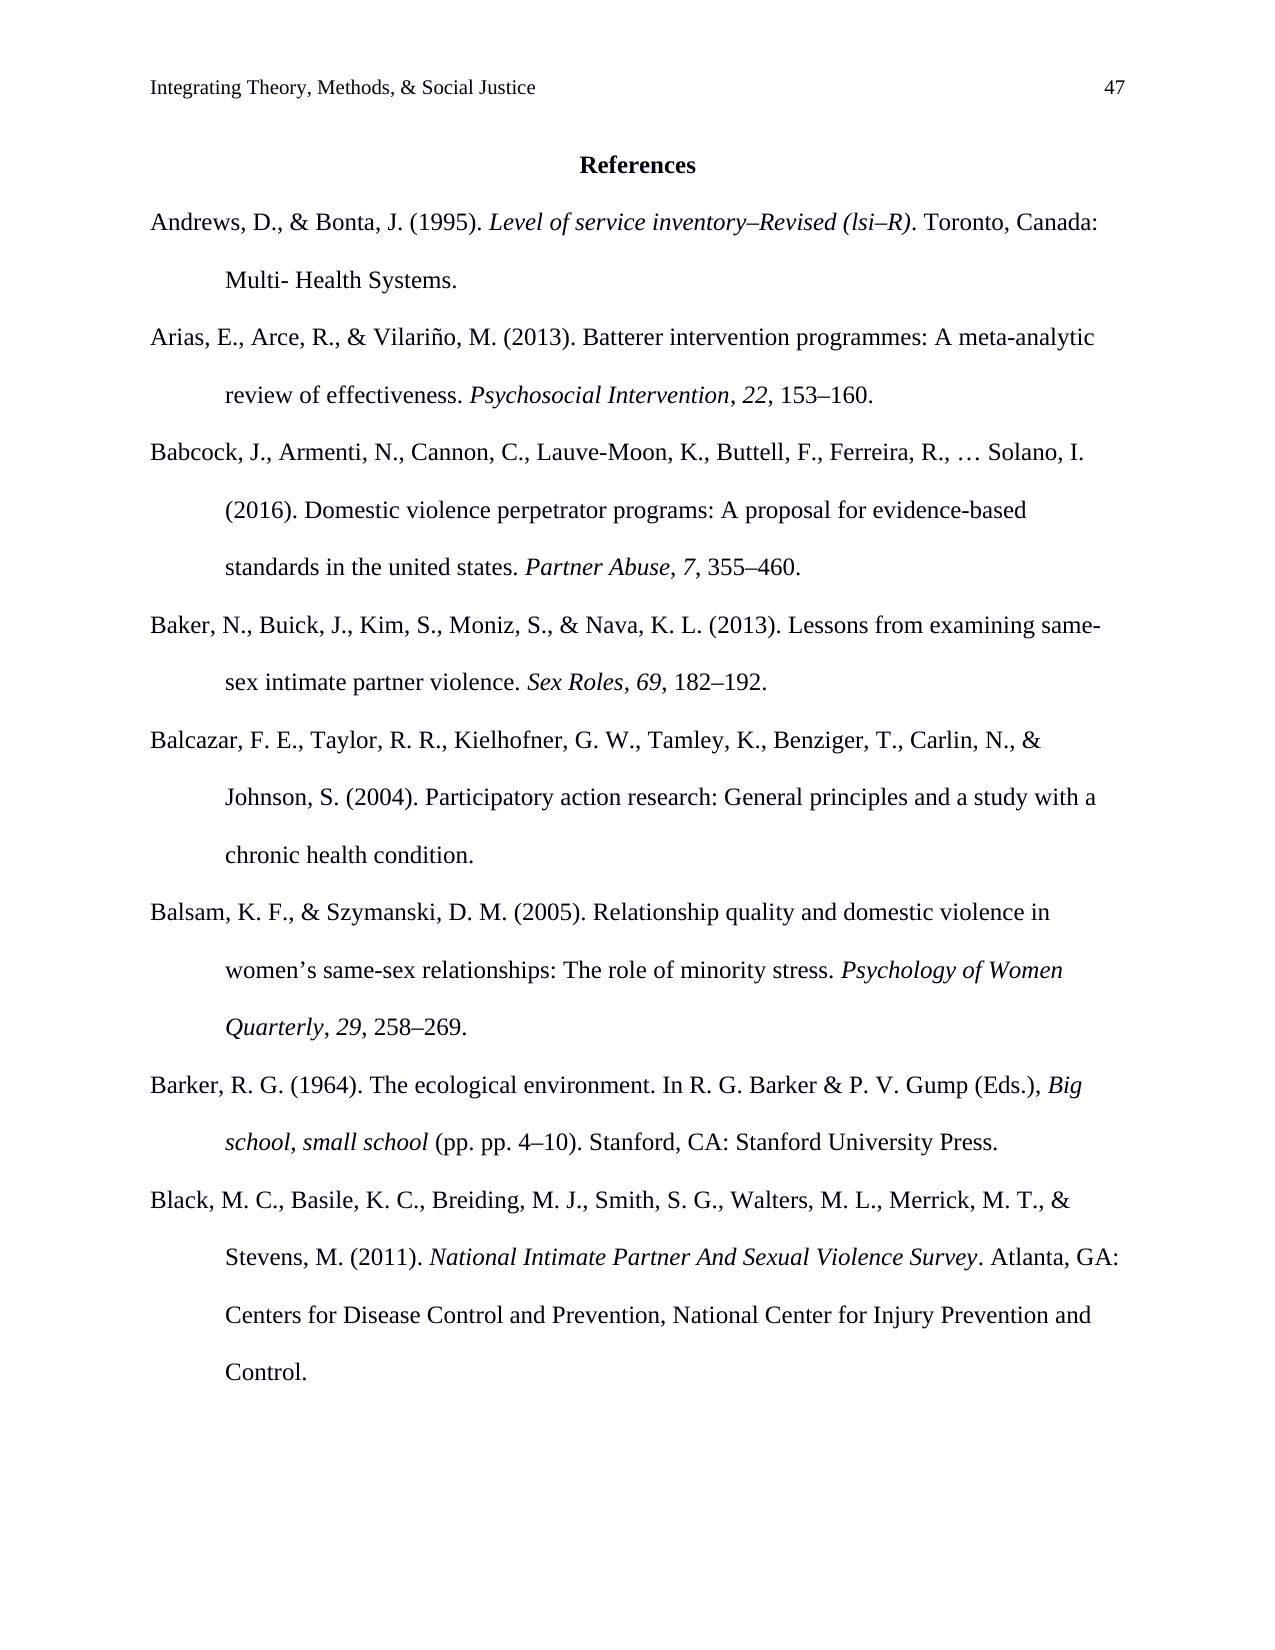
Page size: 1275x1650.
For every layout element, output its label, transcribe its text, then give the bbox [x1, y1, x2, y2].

text Andrews, D., & Bonta, J. (1995). Level of service inventory–Revised (lsi–R). Toronto, Canada: Multi- Health Systems. [150, 207, 1125, 294]
text Balsam, K. F., & Szymanski, D. M. (2005). Relationship quality and domestic violence in women’s same-sex relationships: The role of minority stress. Psychology of Women Quarterly, 29, 258–269. [150, 897, 1125, 1041]
text Black, M. C., Basile, K. C., Breiding, M. J., Smith, S. G., Walters, M. L., Merrick, M. T., & Stevens, M. (2011). National Intimate Partner And Sexual Violence Survey. Atlanta, GA: Centers for Disease Control and Prevention, National Center for Injury Prevention and Control. [150, 1185, 1125, 1386]
text Babcock, J., Armenti, N., Cannon, C., Lauve-Moon, K., Buttell, F., Ferreira, R., … Solano, I. (2016). Domestic violence perpetrator programs: A proposal for evidence-based standards in the united states. Partner Abuse, 7, 355–460. [150, 437, 1125, 581]
text Baker, N., Buick, J., Kim, S., Moniz, S., & Nava, K. L. (2013). Lessons from examining same-sex intimate partner violence. Sex Roles, 69, 182–192. [150, 610, 1125, 696]
subtitle References [150, 150, 1125, 179]
text Arias, E., Arce, R., & Vilariño, M. (2013). Batterer intervention programmes: A meta-analytic review of effectiveness. Psychosocial Intervention, 22, 153–160. [150, 322, 1125, 409]
text Balcazar, F. E., Taylor, R. R., Kielhofner, G. W., Tamley, K., Benziger, T., Carlin, N., & Johnson, S. (2004). Participatory action research: General principles and a study with a chronic health condition. [150, 725, 1125, 869]
text Barker, R. G. (1964). The ecological environment. In R. G. Barker & P. V. Gump (Eds.), Big school, small school (pp. pp. 4–10). Stanford, CA: Stanford University Press. [150, 1070, 1125, 1156]
